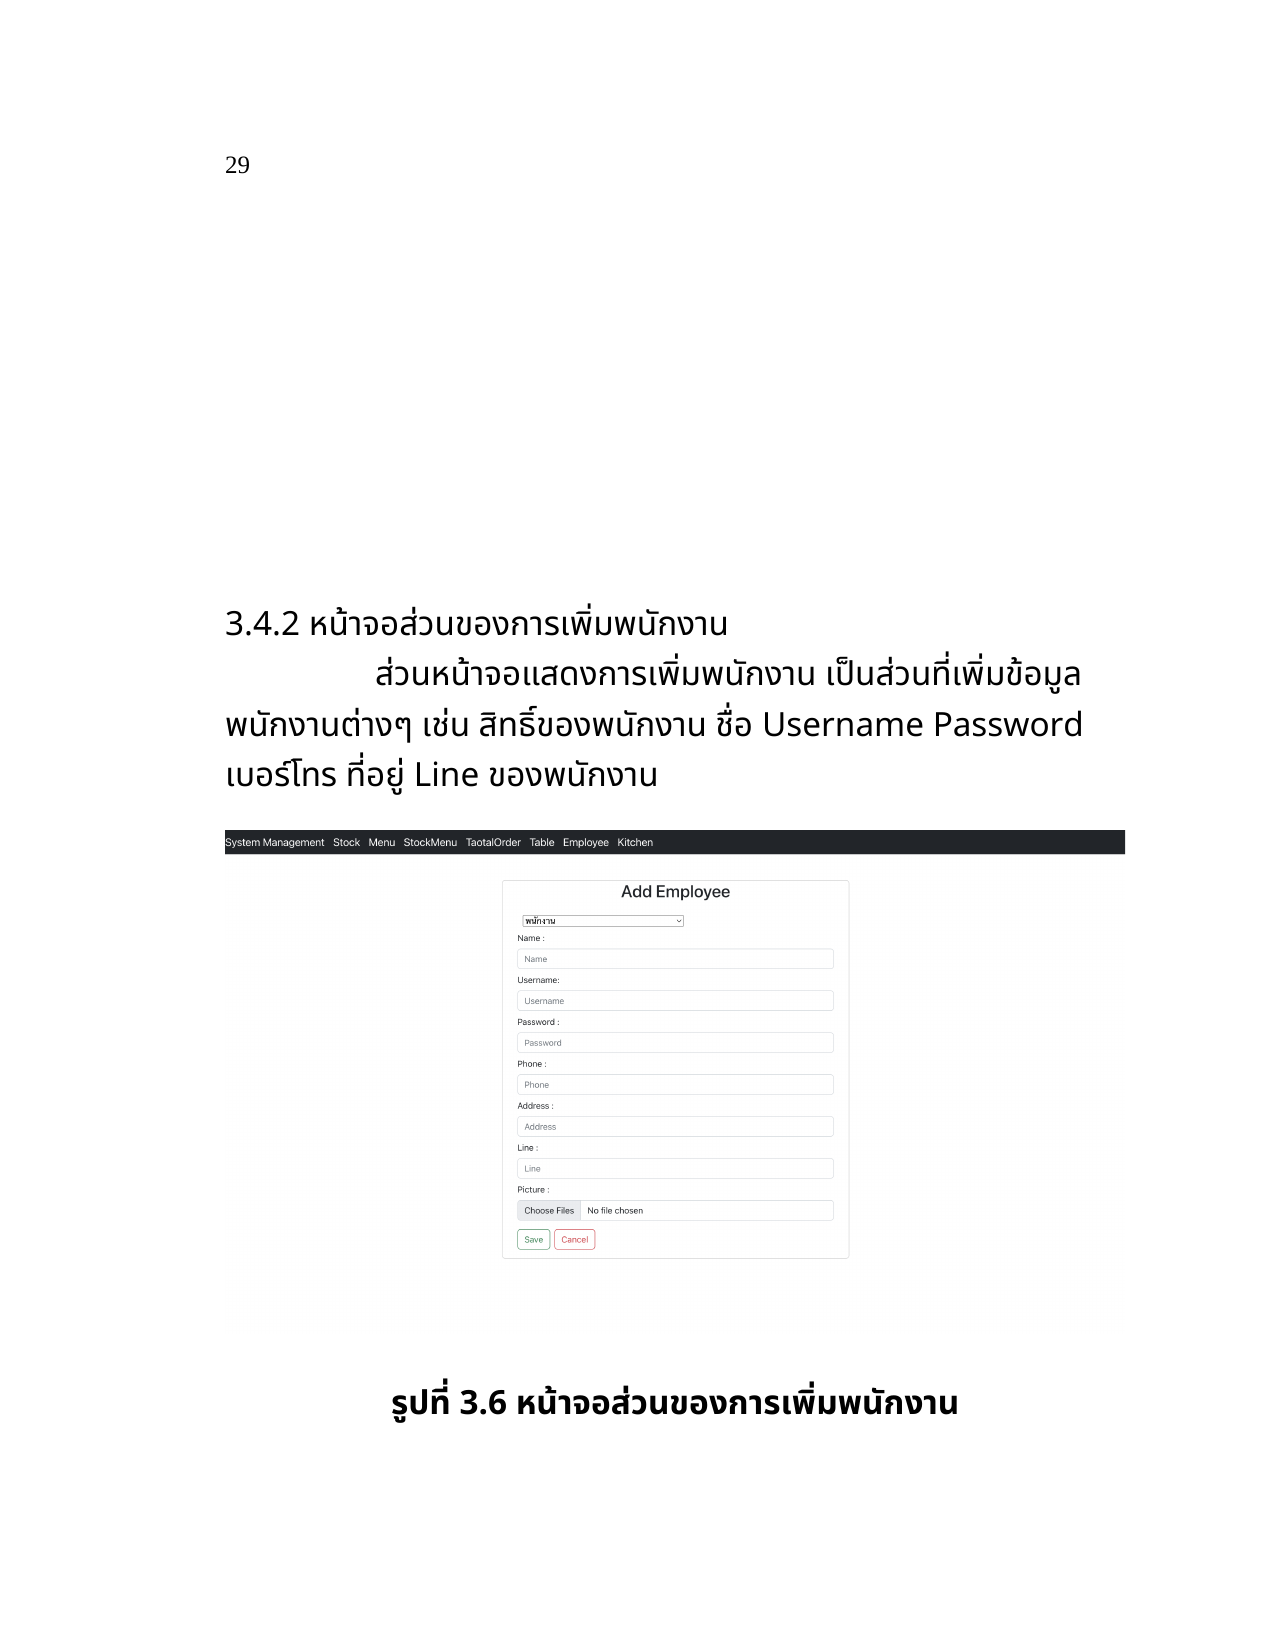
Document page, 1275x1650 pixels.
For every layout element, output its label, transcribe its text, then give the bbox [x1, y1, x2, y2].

text รูปที่ 3.6 หน้าจอส่วนของการเพิ่มพนักงาน [225, 1378, 1125, 1429]
text 3.4.2 หน้าจอส่วนของการเพิ่มพนักงาน [225, 599, 1125, 650]
text ส่วนหน้าจอแสดงการเพิ่มพนักงาน เป็นส่วนที่เพิ่มข้อมูลพนักงานต่างๆ เช่น สิทธิ์ของพนักงาน ชื่อ Username Password เบอร์โทร ที่อยู่ Line ของพนักงาน [225, 650, 1125, 802]
picture [225, 830, 1125, 1334]
